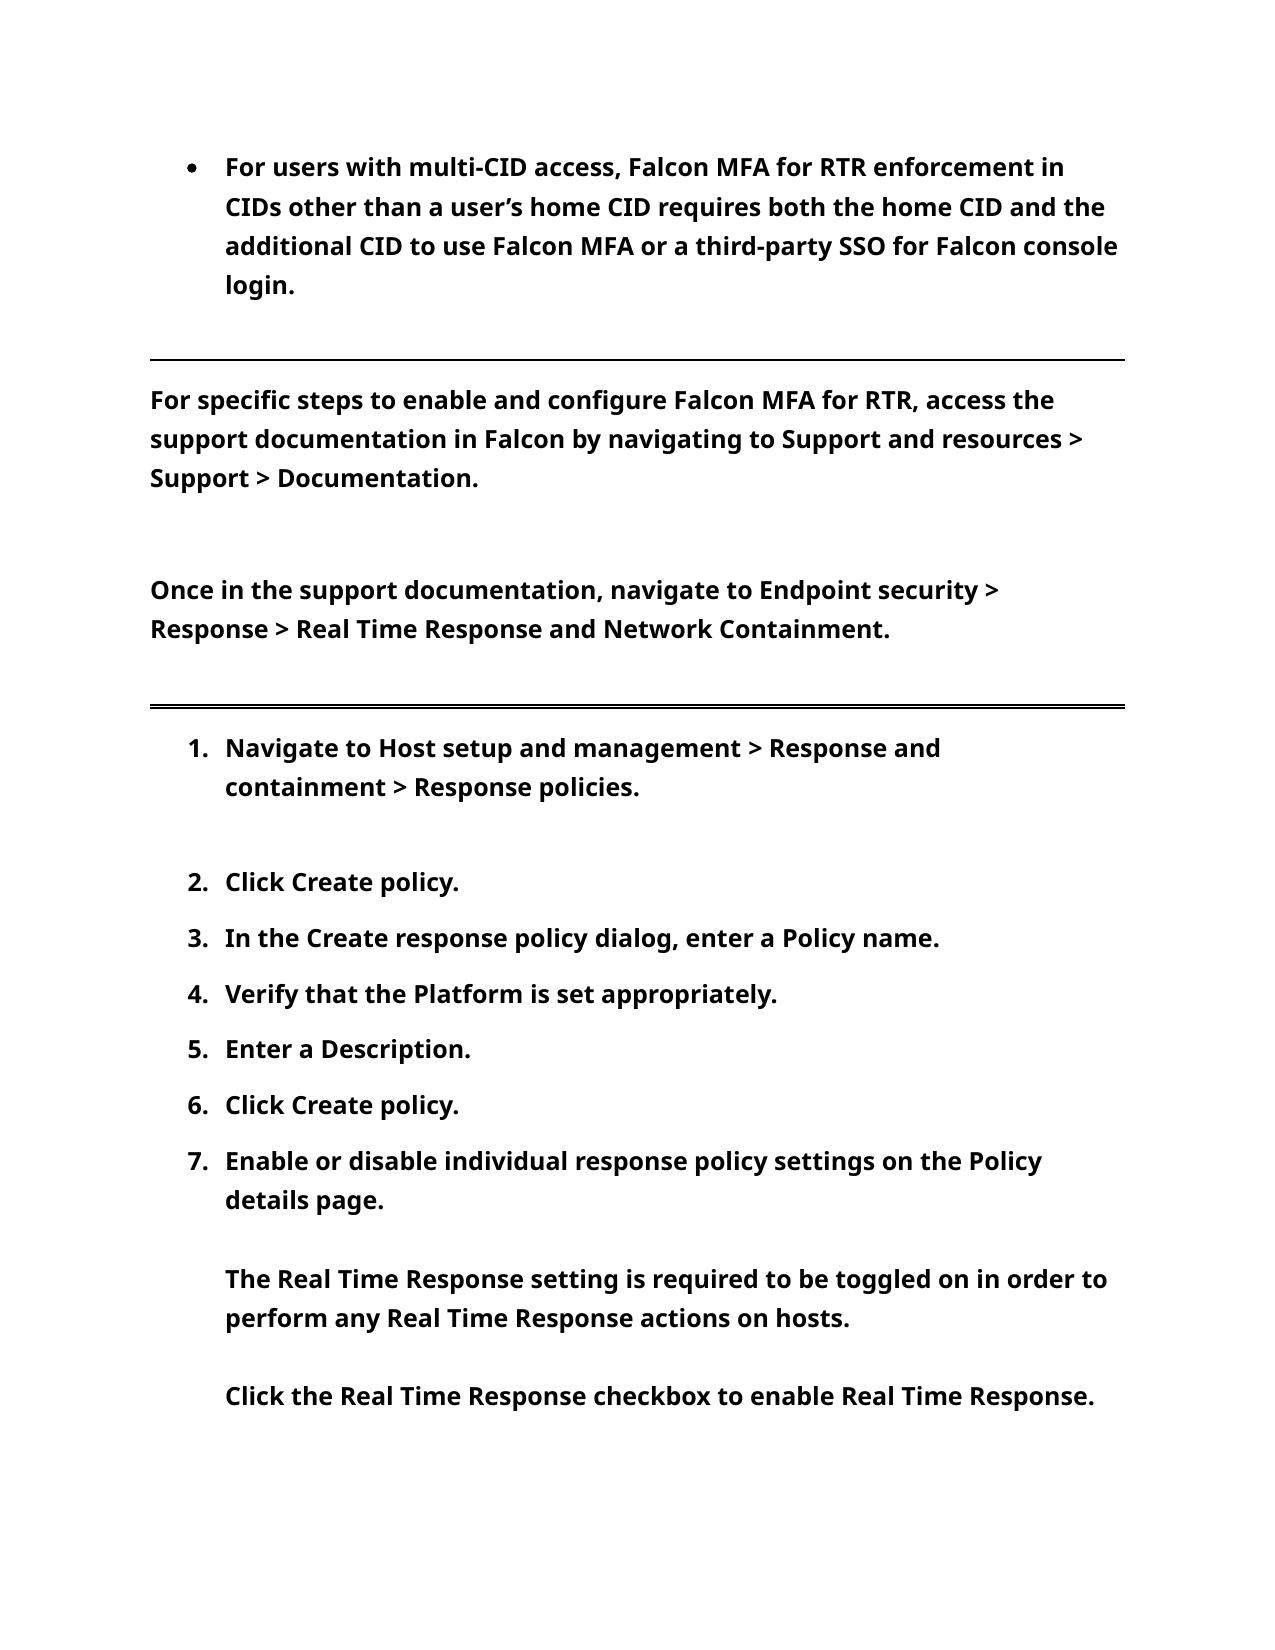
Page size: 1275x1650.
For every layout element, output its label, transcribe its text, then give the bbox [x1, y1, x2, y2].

list Click Create policy. [187, 1088, 1125, 1122]
list Navigate to Host setup and management > Response and containment > Response policies. [187, 730, 1125, 843]
list In the Create response policy dialog, enter a Policy name. [187, 920, 1125, 954]
list For users with multi-CID access, Falcon MFA for RTR enforcement in CIDs other than a user’s home CID requires both the home CID and the additional CID to use Falcon MFA or a third-party SSO for Falcon console login. [187, 150, 1125, 302]
list Verify that the Platform is set appropriately. [187, 976, 1125, 1010]
list Enter a Description. [187, 1032, 1125, 1066]
text For specific steps to enable and configure Falcon MFA for RTR, access the support documentation in Falcon by navigating to Support and resources > Support > Documentation. [150, 383, 1125, 495]
list Click Create policy. [187, 864, 1125, 899]
text Once in the support documentation, navigate to Endpoint security > Response > Real Time Response and Network Containment. [150, 573, 1125, 646]
list Enable or disable individual response policy settings on the Policy details page. The Real Time Response setting is required to be toggled on in order to perform any Real Time Response actions on hosts. Click the Real Time Response checkbox to enable Real Time Response. [187, 1144, 1125, 1413]
